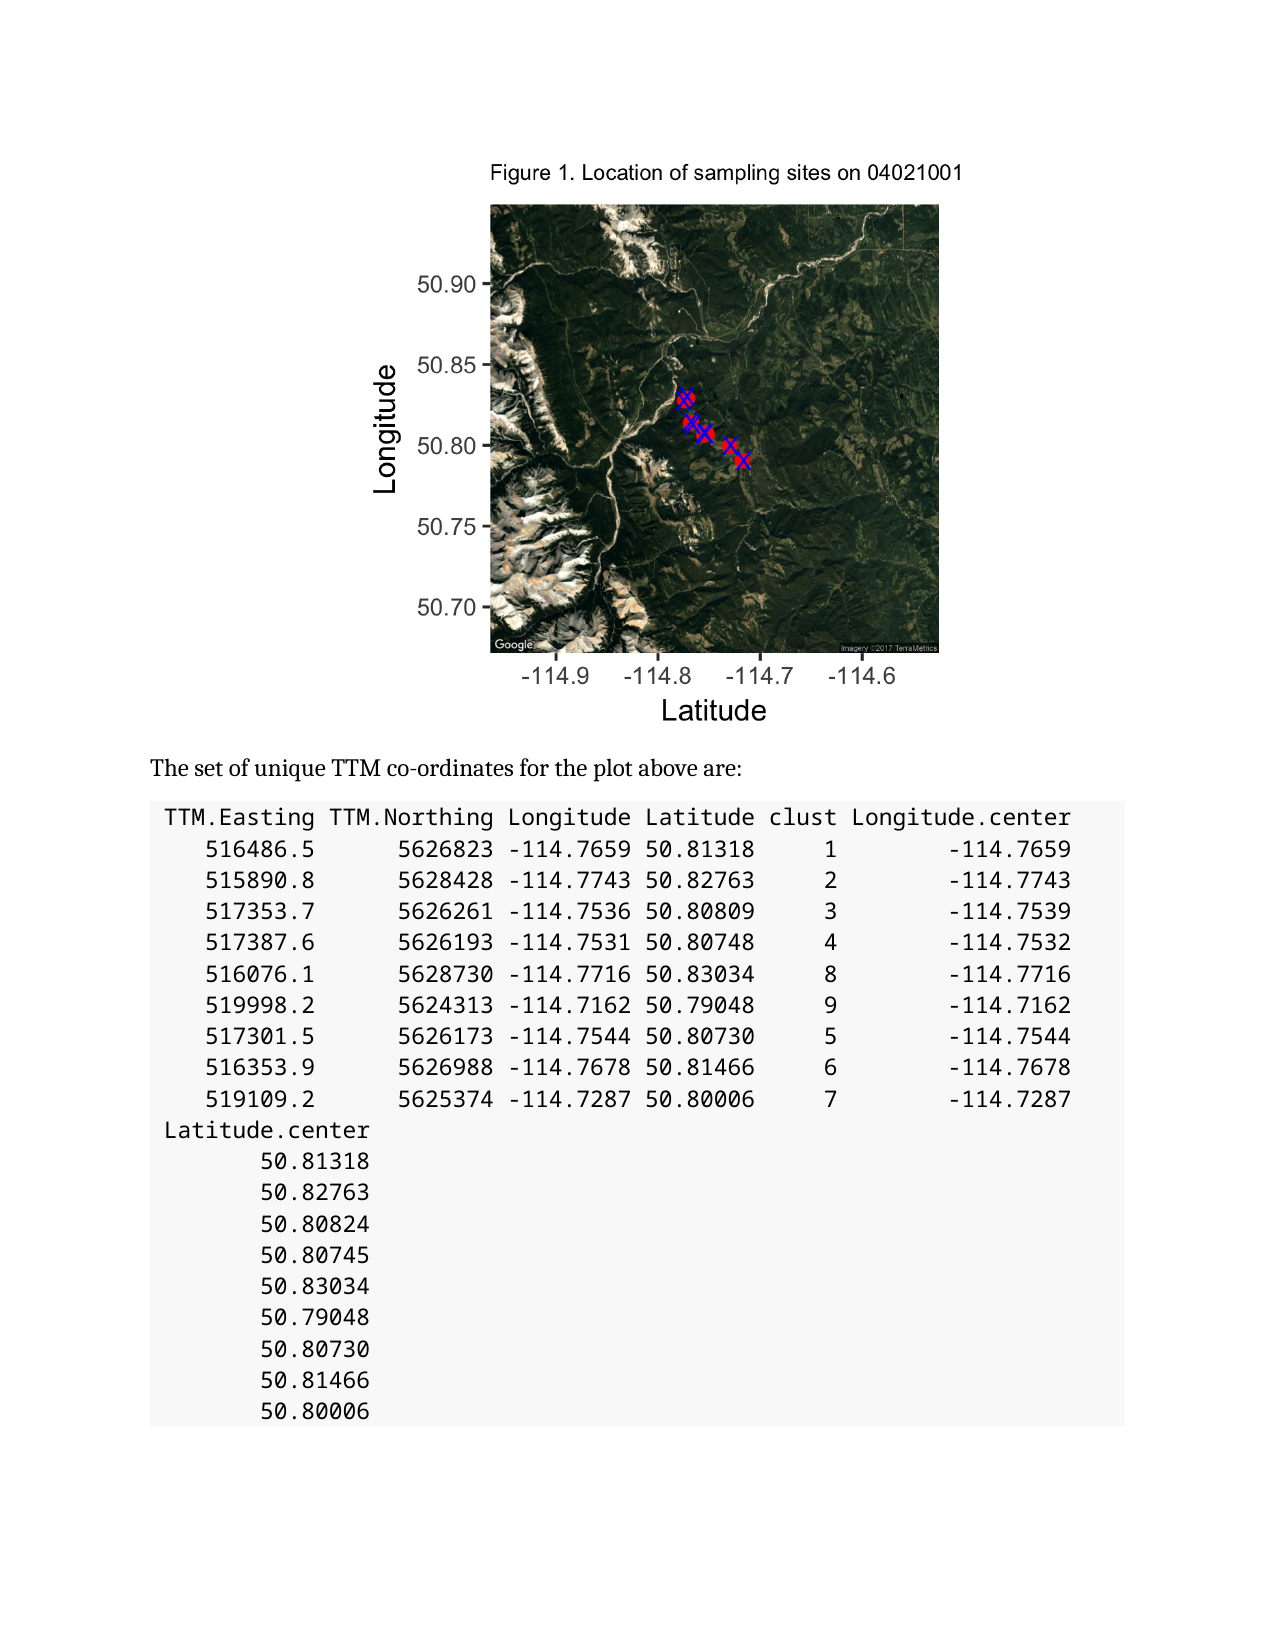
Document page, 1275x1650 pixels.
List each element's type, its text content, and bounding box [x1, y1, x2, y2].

text The set of unique TTM co-ordinates for the plot above are: [150, 754, 1125, 782]
text TTM.Easting TTM.Northing Longitude Latitude clust Longitude.center 516486.5 5626823 -114.7659 50.81318 1 -114.7659 515890.8 5628428 -114.7743 50.82763 2 -114.7743 517353.7 5626261 -114.7536 50.80809 3 -114.7539 517387.6 5626193 -114.7531 50.80748 4 -114.7532 516076.1 5628730 -114.7716 50.83034 8 -114.7716 519998.2 5624313 -114.7162 50.79048 9 -114.7162 517301.5 5626173 -114.7544 50.80730 5 -114.7544 516353.9 5626988 -114.7678 50.81466 6 -114.7678 519109.2 5625374 -114.7287 50.80006 7 -114.7287 Latitude.center 50.81318 50.82763 50.80824 50.80745 50.83034 50.79048 50.80730 50.81466 50.80006 [150, 801, 1125, 1426]
picture [168, 150, 1144, 735]
